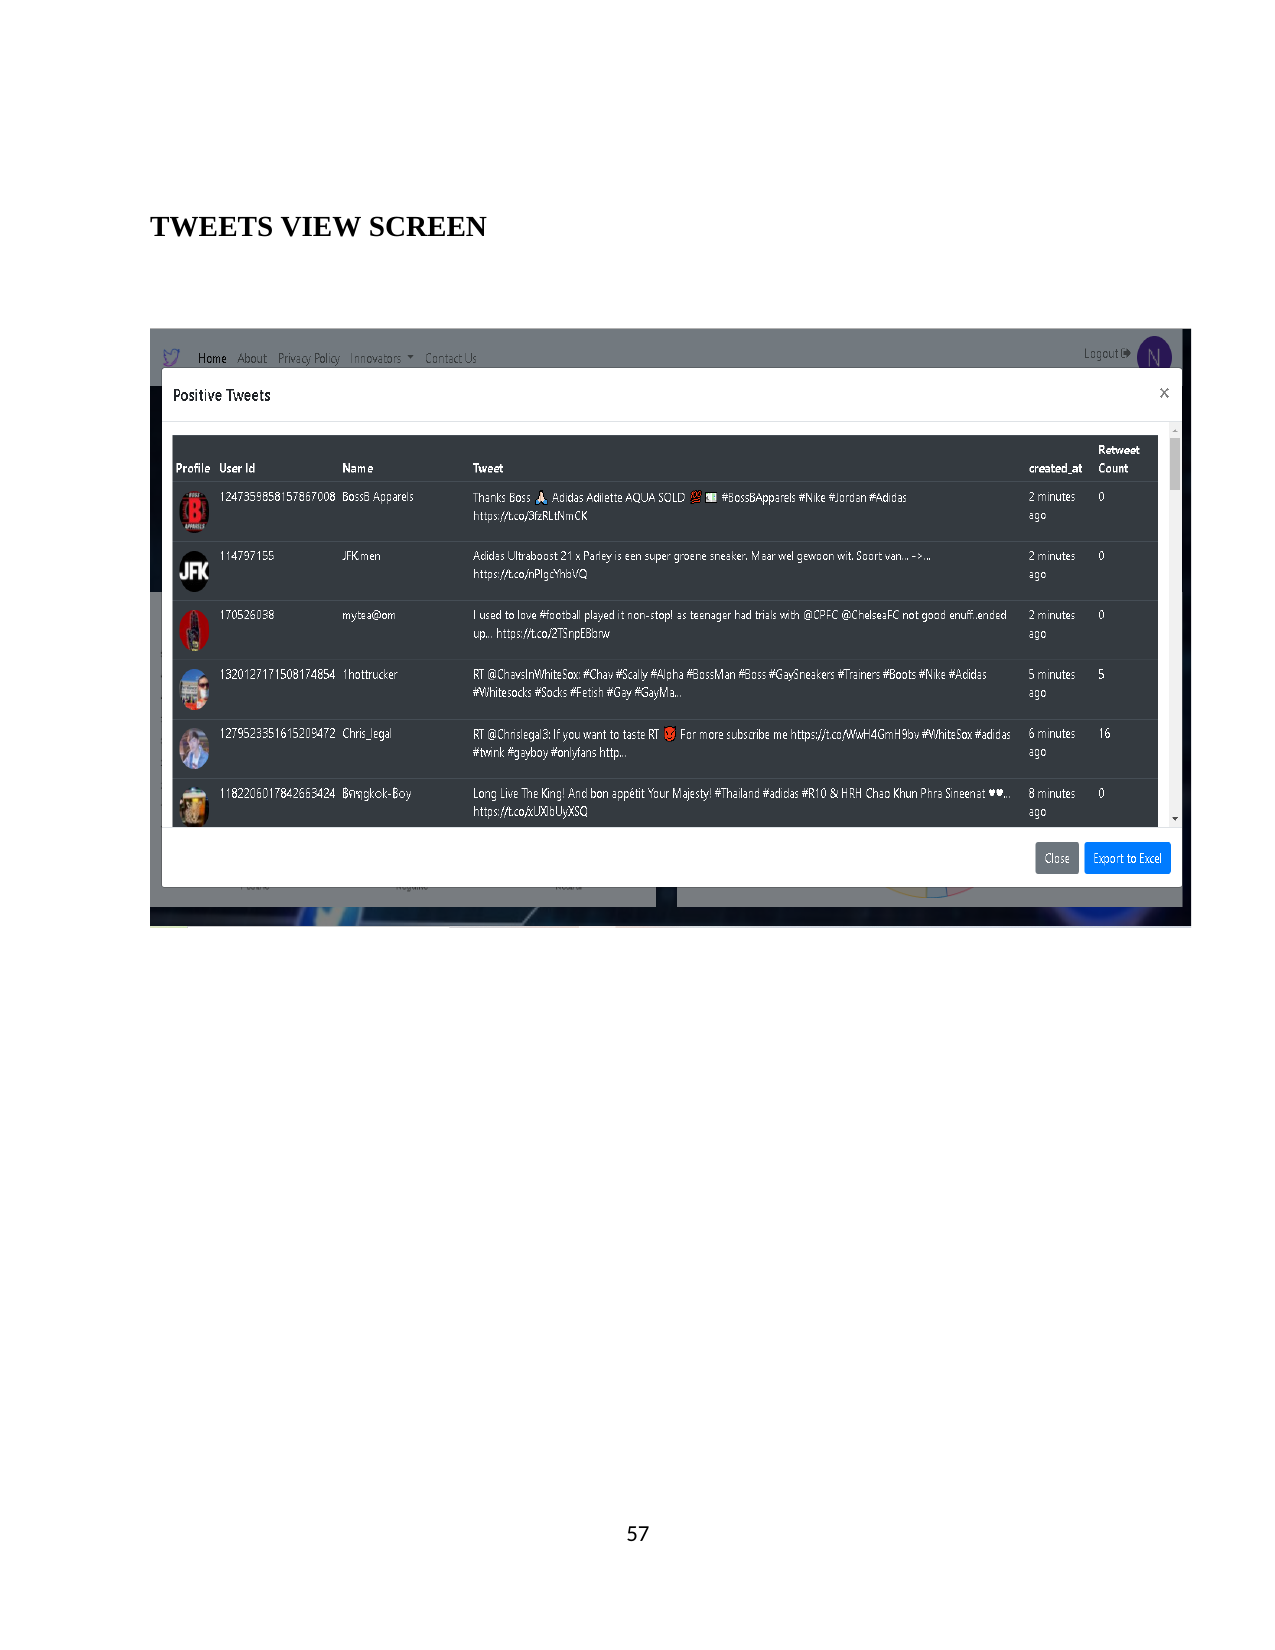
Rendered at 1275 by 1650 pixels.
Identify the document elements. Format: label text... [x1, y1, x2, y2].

picture [150, 328, 1192, 928]
text TWEETS VIEW SCREEN [150, 209, 1125, 243]
